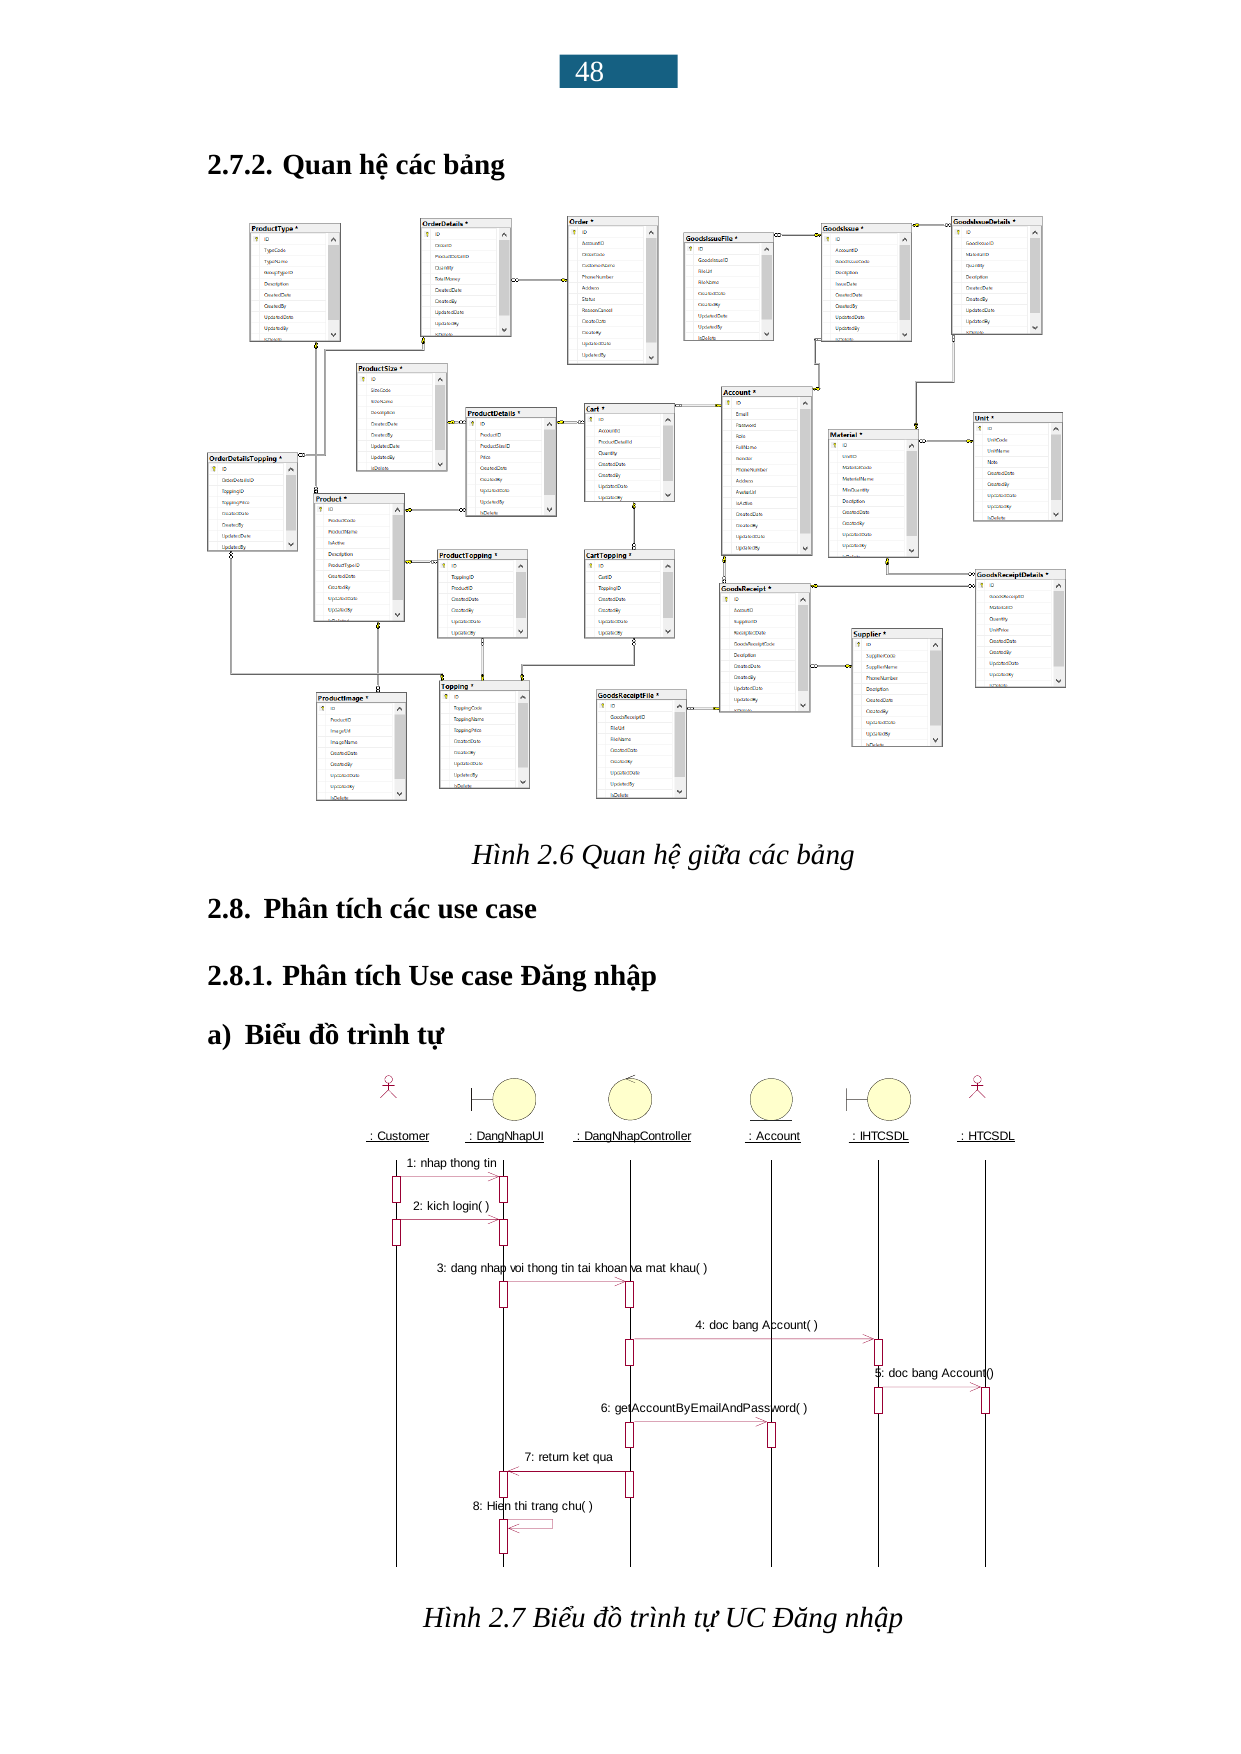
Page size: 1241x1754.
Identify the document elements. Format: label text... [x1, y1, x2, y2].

list Biểu đồ trình tự [207, 1017, 1122, 1050]
subtitle Quan hệ các bảng [207, 147, 1122, 181]
subtitle Phân tích các use case [207, 891, 1122, 925]
subtitle Phân tích Use case Đăng nhập [207, 958, 1122, 992]
picture [207, 205, 1072, 804]
